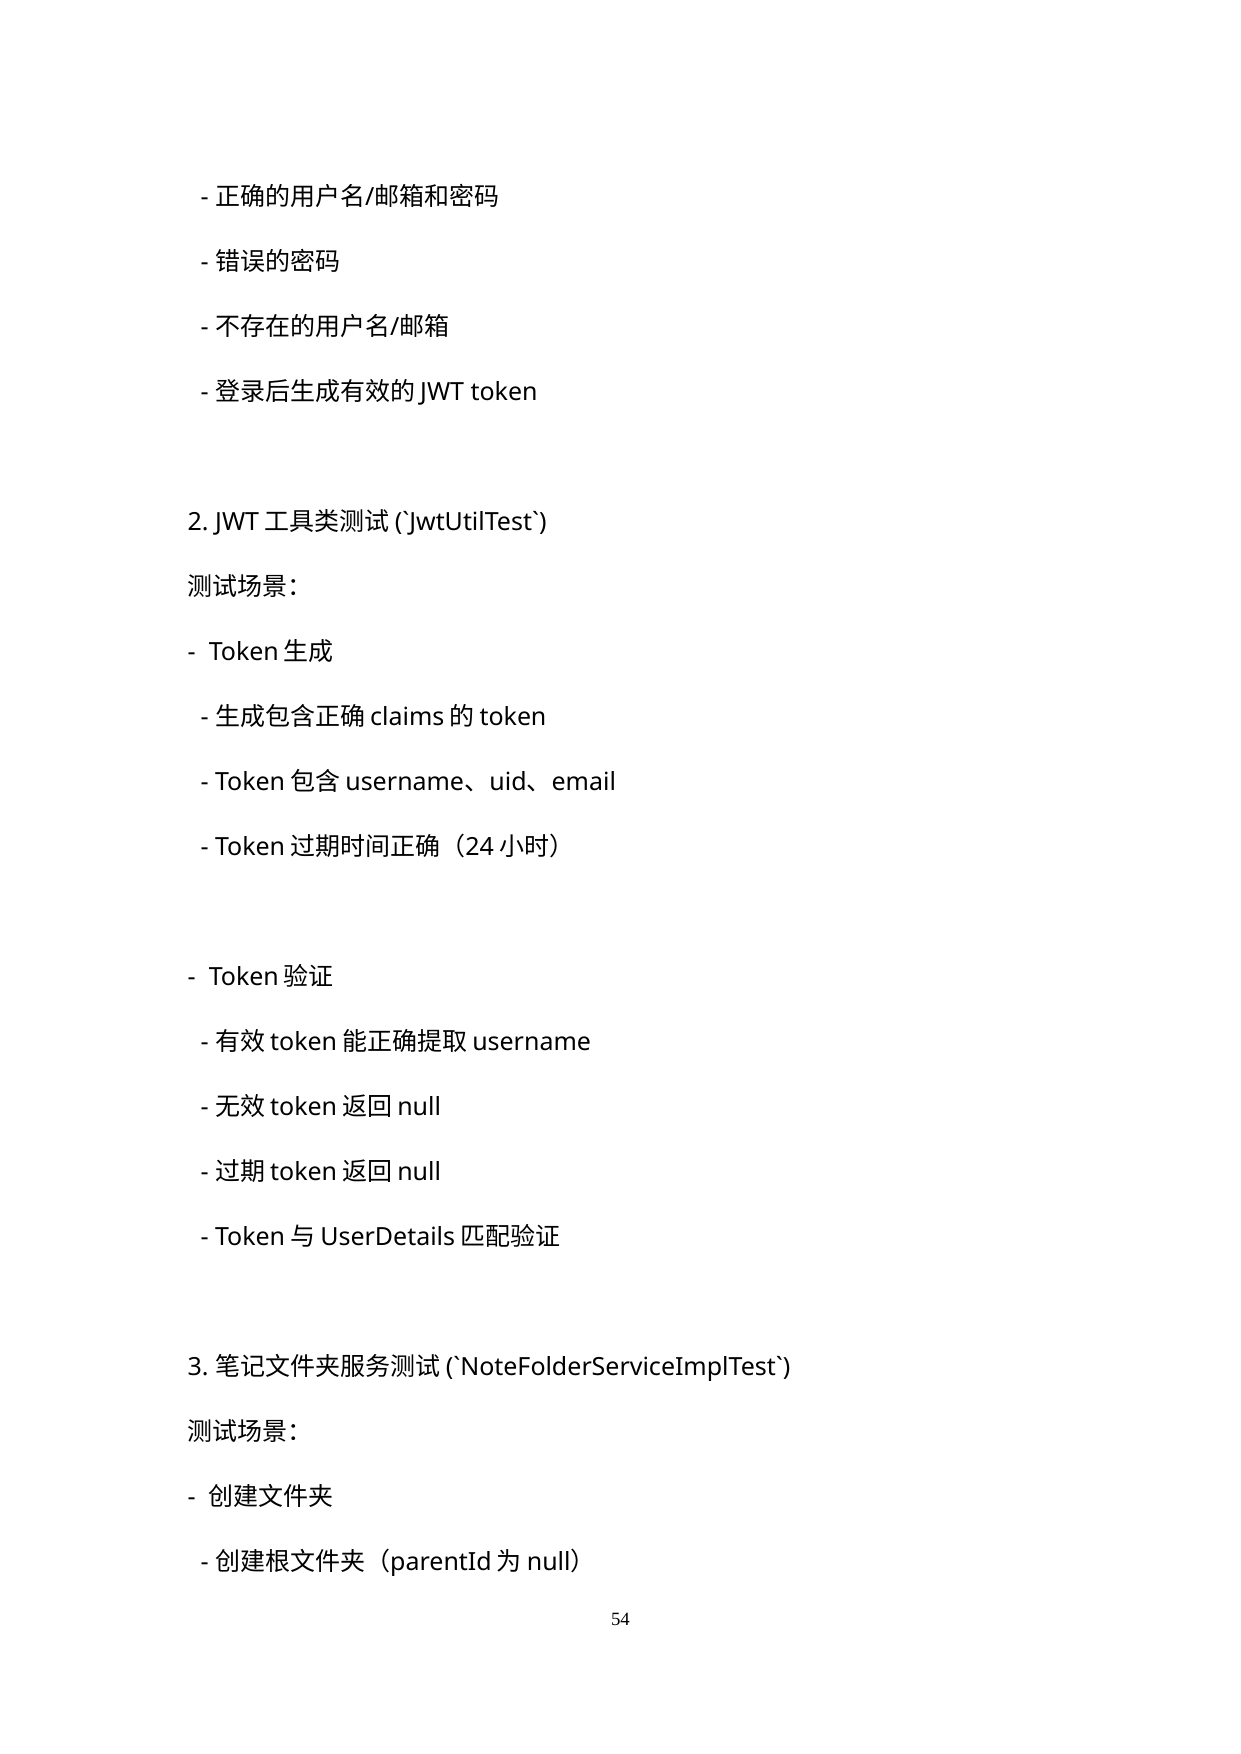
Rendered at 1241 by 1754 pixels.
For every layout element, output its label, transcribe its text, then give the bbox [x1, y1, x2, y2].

text - Token与UserDetails匹配验证 [187, 1202, 1053, 1267]
text - Token包含username、uid、email [187, 747, 1053, 812]
text - 登录后生成有效的JWT token [187, 357, 1053, 422]
text - 有效token能正确提取username [187, 1007, 1053, 1072]
text - 生成包含正确claims的token [187, 682, 1053, 747]
text - Token过期时间正确（24小时） [187, 812, 1053, 877]
text 测试场景： [187, 552, 1053, 617]
text - 过期token返回null [187, 1137, 1053, 1202]
text - Token生成 [187, 617, 1053, 682]
text 3. 笔记文件夹服务测试 (`NoteFolderServiceImplTest`) [187, 1332, 1053, 1397]
text - 无效token返回null [187, 1072, 1053, 1137]
text - 创建根文件夹（parentId为null） [187, 1527, 1053, 1592]
text - 不存在的用户名/邮箱 [187, 292, 1053, 357]
text - Token验证 [187, 942, 1053, 1007]
text - 错误的密码 [187, 227, 1053, 292]
text - 正确的用户名/邮箱和密码 [187, 162, 1053, 227]
text - 创建文件夹 [187, 1462, 1053, 1527]
text 测试场景： [187, 1397, 1053, 1462]
text 2. JWT工具类测试 (`JwtUtilTest`) [187, 487, 1053, 552]
